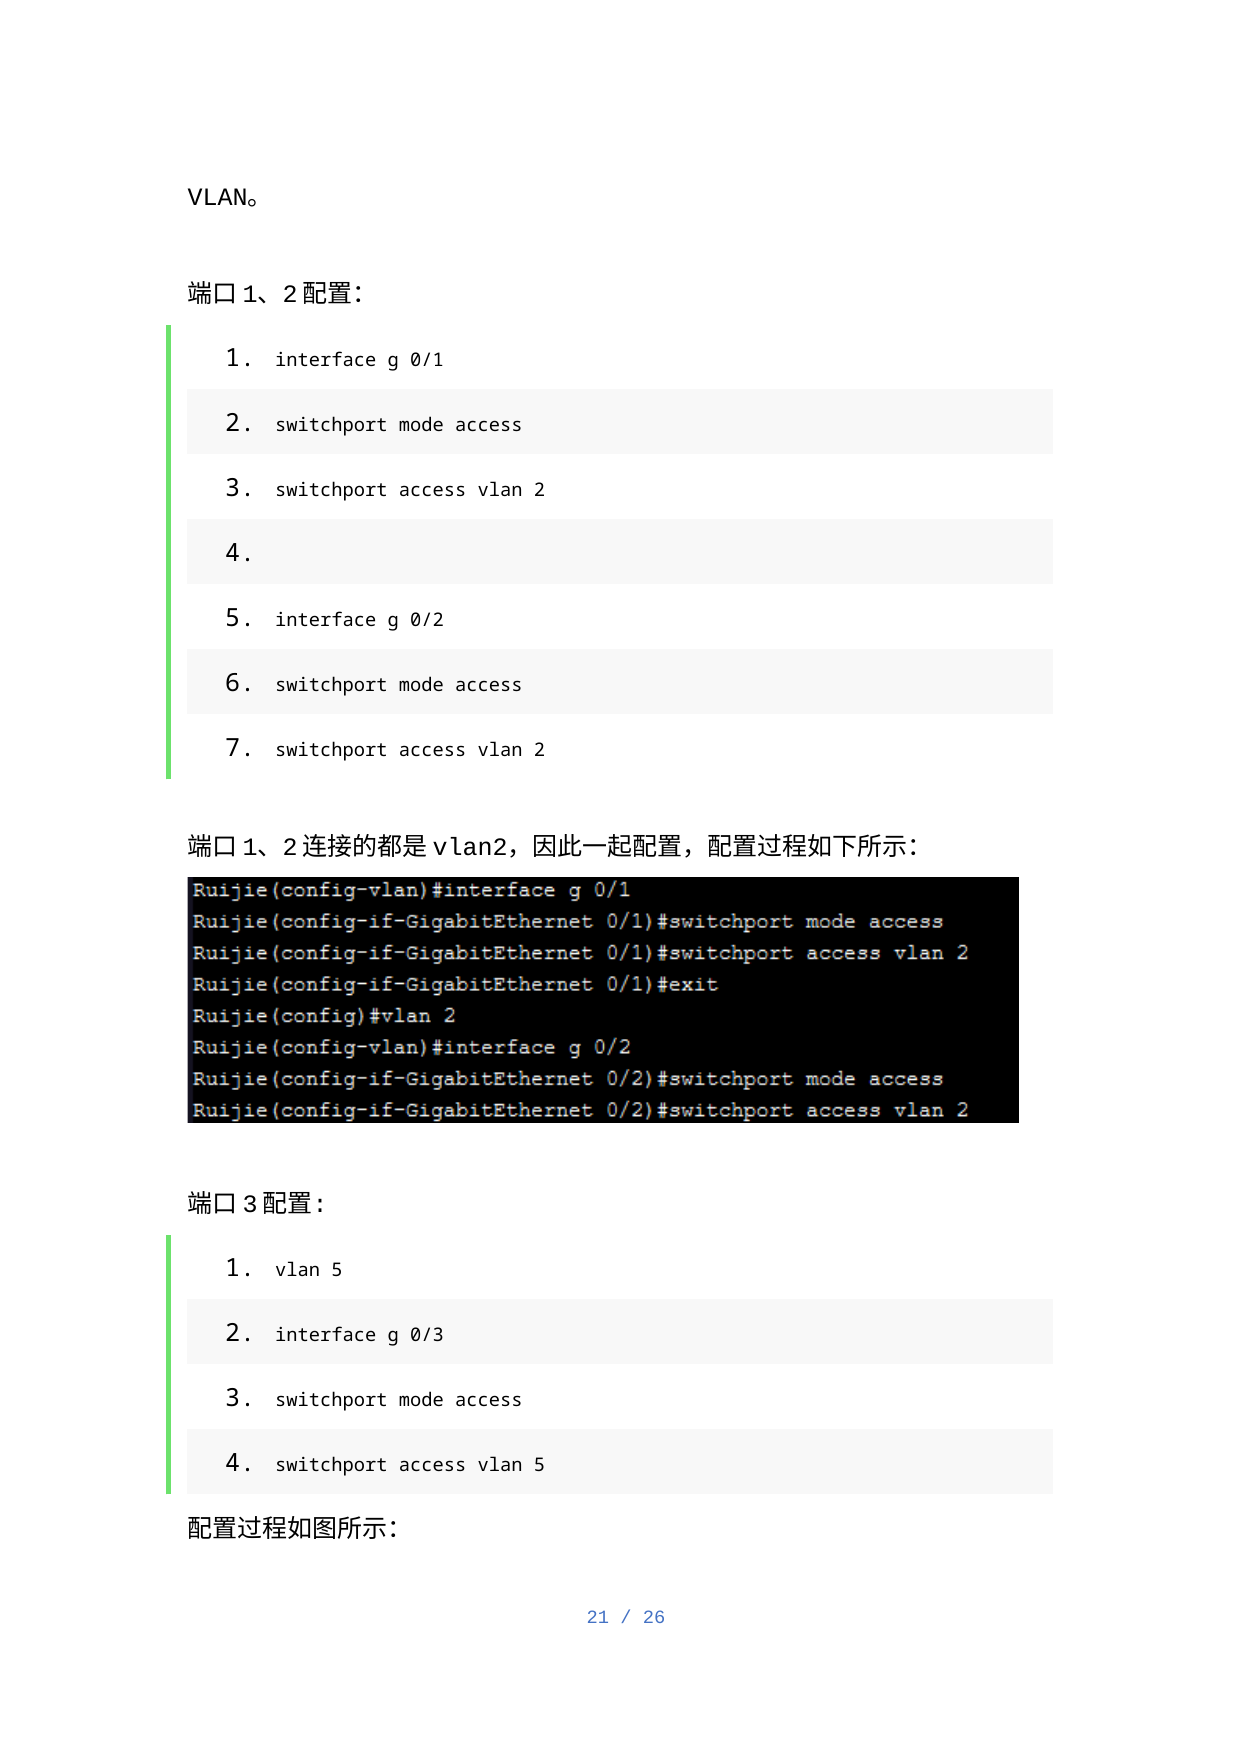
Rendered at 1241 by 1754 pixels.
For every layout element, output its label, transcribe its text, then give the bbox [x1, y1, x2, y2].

text 配置过程如图所示： [187, 1494, 1053, 1559]
list interface g 0/1 [187, 324, 1053, 389]
list switchport mode access [187, 649, 1053, 714]
picture [187, 877, 1019, 1123]
list interface g 0/2 [187, 584, 1053, 649]
list switchport mode access [187, 389, 1053, 454]
text 端口3配置: [187, 1169, 1053, 1234]
list switchport mode access [187, 1364, 1053, 1429]
list interface g 0/3 [187, 1299, 1053, 1364]
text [187, 162, 1053, 227]
list vlan 5 [187, 1234, 1053, 1299]
list switchport access vlan 2 [187, 714, 1053, 779]
text 端口1、2连接的都是vlan2，因此一起配置，配置过程如下所示： [187, 812, 1053, 877]
text 端口1、2配置： [187, 259, 1053, 324]
list switchport access vlan 2 [187, 454, 1053, 519]
list switchport access vlan 5 [187, 1429, 1053, 1494]
